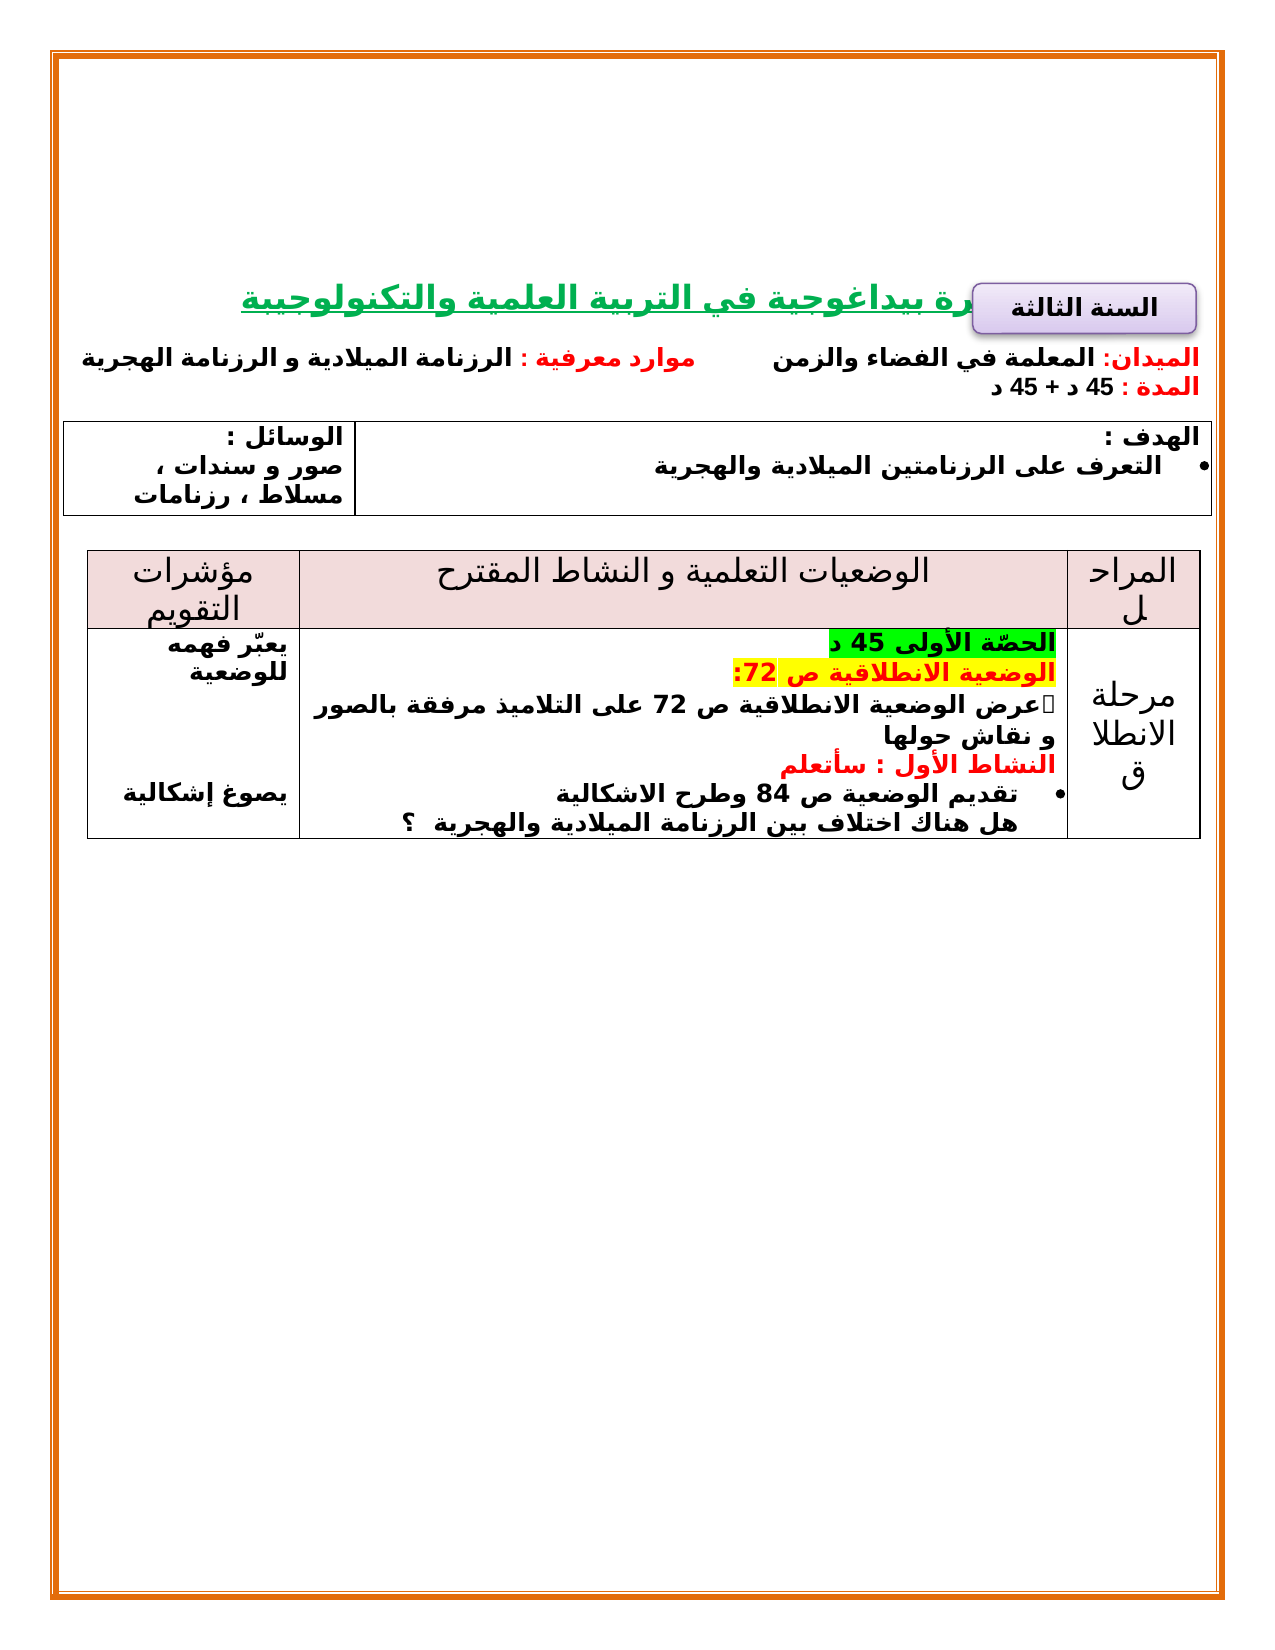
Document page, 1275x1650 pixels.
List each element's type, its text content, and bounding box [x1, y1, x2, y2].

table_header المراحل [1068, 551, 1199, 628]
table_cell يعبّر فهمه للوضعية يصوغ إشكالية [88, 629, 299, 838]
table_header الهدف : التعرف على الرزنامتين الميلادية والهجرية [356, 422, 1211, 514]
table_cell مرحلة الانطلاق [1068, 629, 1199, 838]
table_header الوسائل : صور و سندات ، مسلاط ، رزنامات [64, 422, 354, 514]
text مذكرة بيداغوجية في التربية العلمية والتكنولوجيبة [75, 278, 1200, 316]
table_header مؤشرات التقويم [88, 551, 299, 628]
table_cell الحصّة الأولى 45 د الوضعية الانطلاقية ص 72: عرض الوضعية الانطلاقية ص 72 على التلاميذ مرفقة بالصور و نقاش حولها النشاط الأول : سأتعلم تقديم الوضعية ص 84 وطرح الاشكالية هل هناك اختلاف بين الرزنامة الميلادية والهجرية ؟ [300, 629, 1067, 838]
text الميدان: المعلمة في الفضاء والزمن موارد معرفية : الرزنامة الميلادية و الرزنامة الهجرية المدة : 45 د + 45 د [75, 343, 1200, 400]
table_header الوضعيات التعلمية و النشاط المقترح [300, 551, 1067, 628]
